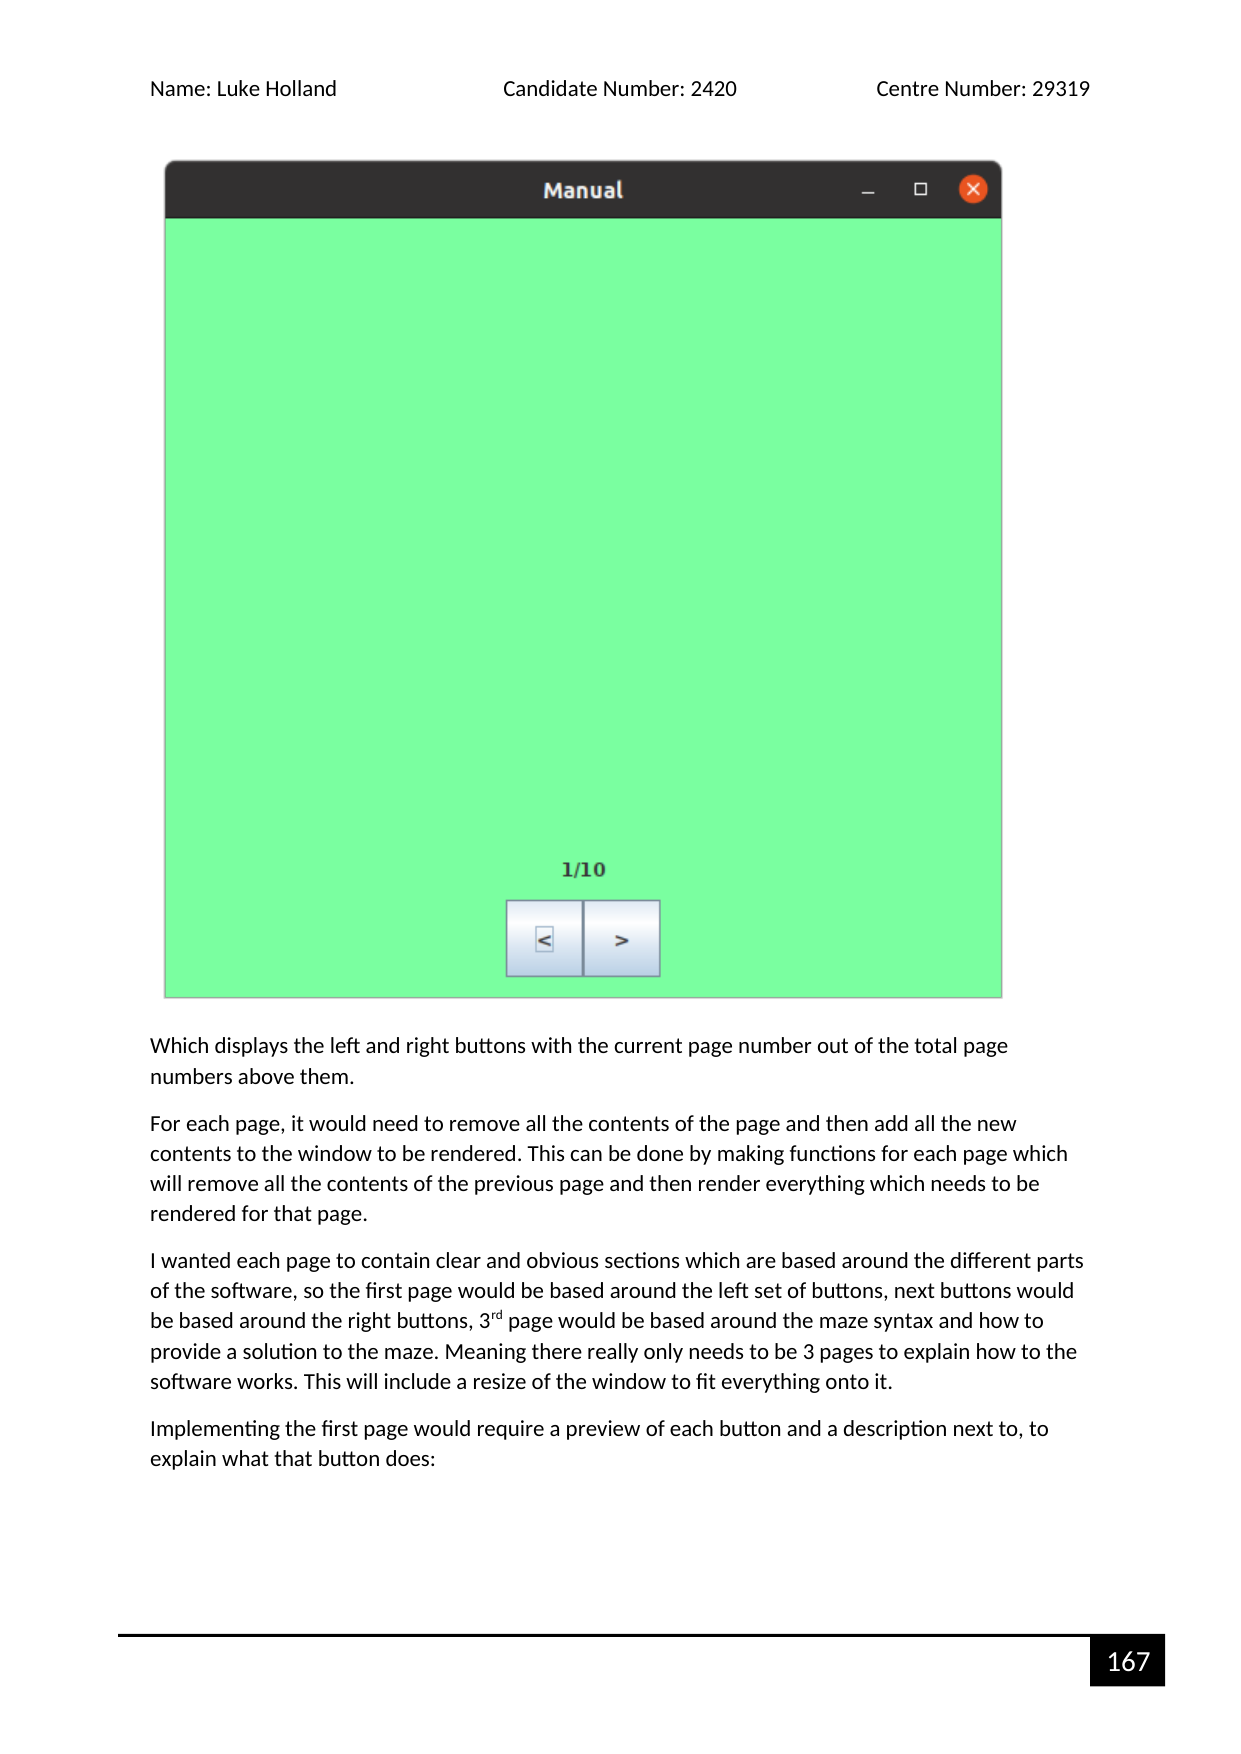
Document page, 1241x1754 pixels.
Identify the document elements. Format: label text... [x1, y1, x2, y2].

text I wanted each page to contain clear and obvious sections which are based around the different parts of the software, so the first page would be based around the left set of buttons, next buttons would be based around the right buttons, 3rd page would be based around the maze syntax and how to provide a solution to the maze. Meaning there really only needs to be 3 pages to explain how to the software works. This will include a resize of the window to fit everything onto it. [150, 1246, 1090, 1395]
text Implementing the first page would require a preview of each button and a description next to, to explain what that button does: [150, 1414, 1090, 1472]
text Which displays the left and right buttons with the current page number out of the total page numbers above them. [150, 1032, 1090, 1090]
text For each page, it would need to remove all the contents of the page and then add all the new contents to the window to be rendered. This can be done by making functions for each page which will remove all the contents of the previous page and then render everything which needs to be rendered for that page. [150, 1109, 1090, 1227]
picture [150, 150, 1017, 1013]
